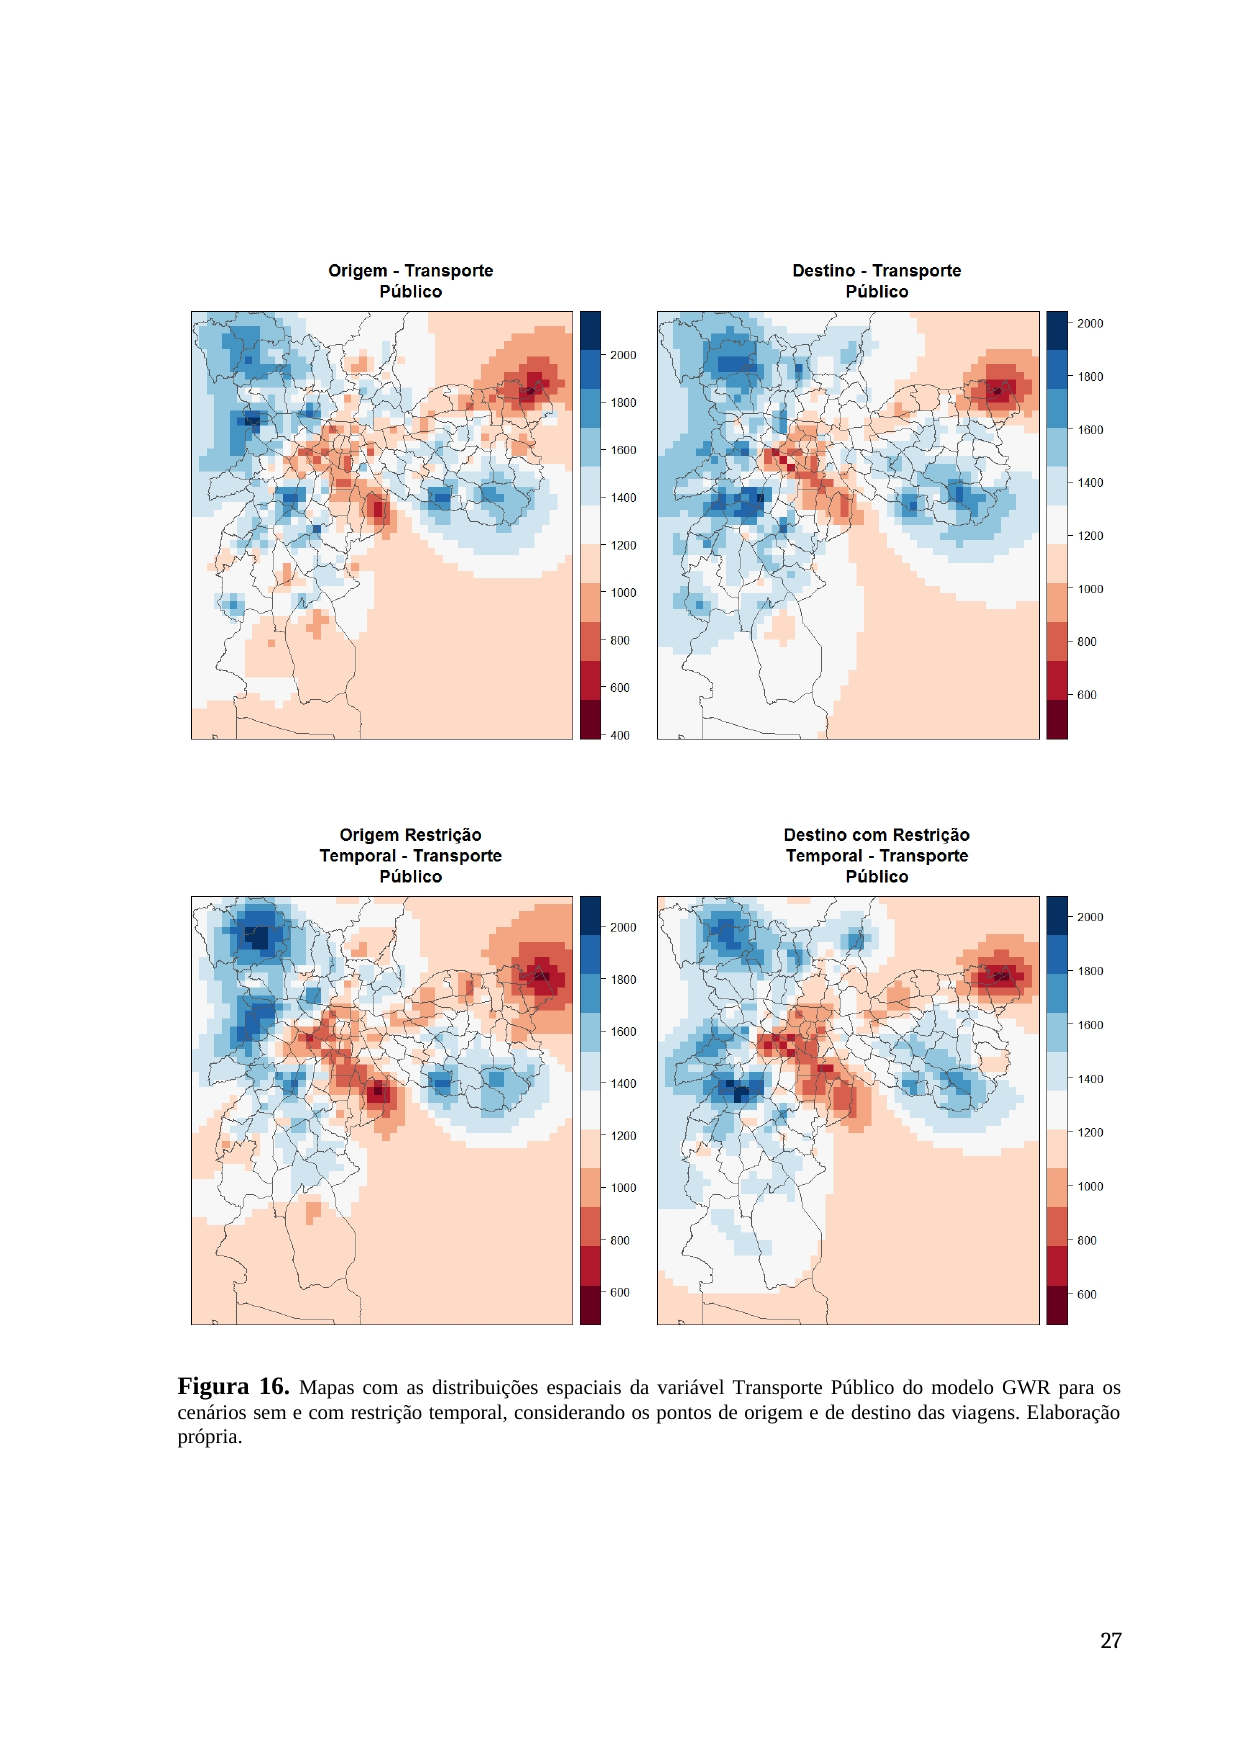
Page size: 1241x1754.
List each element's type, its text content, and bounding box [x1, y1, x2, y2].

text Figura 16. Mapas com as distribuições espaciais da variável Transporte Público do modelo GWR para os cenários sem e com restrição temporal, considerando os pontos de origem e de destino das viagens. Elaboração própria. [177, 1371, 1122, 1448]
picture [177, 220, 1111, 1371]
